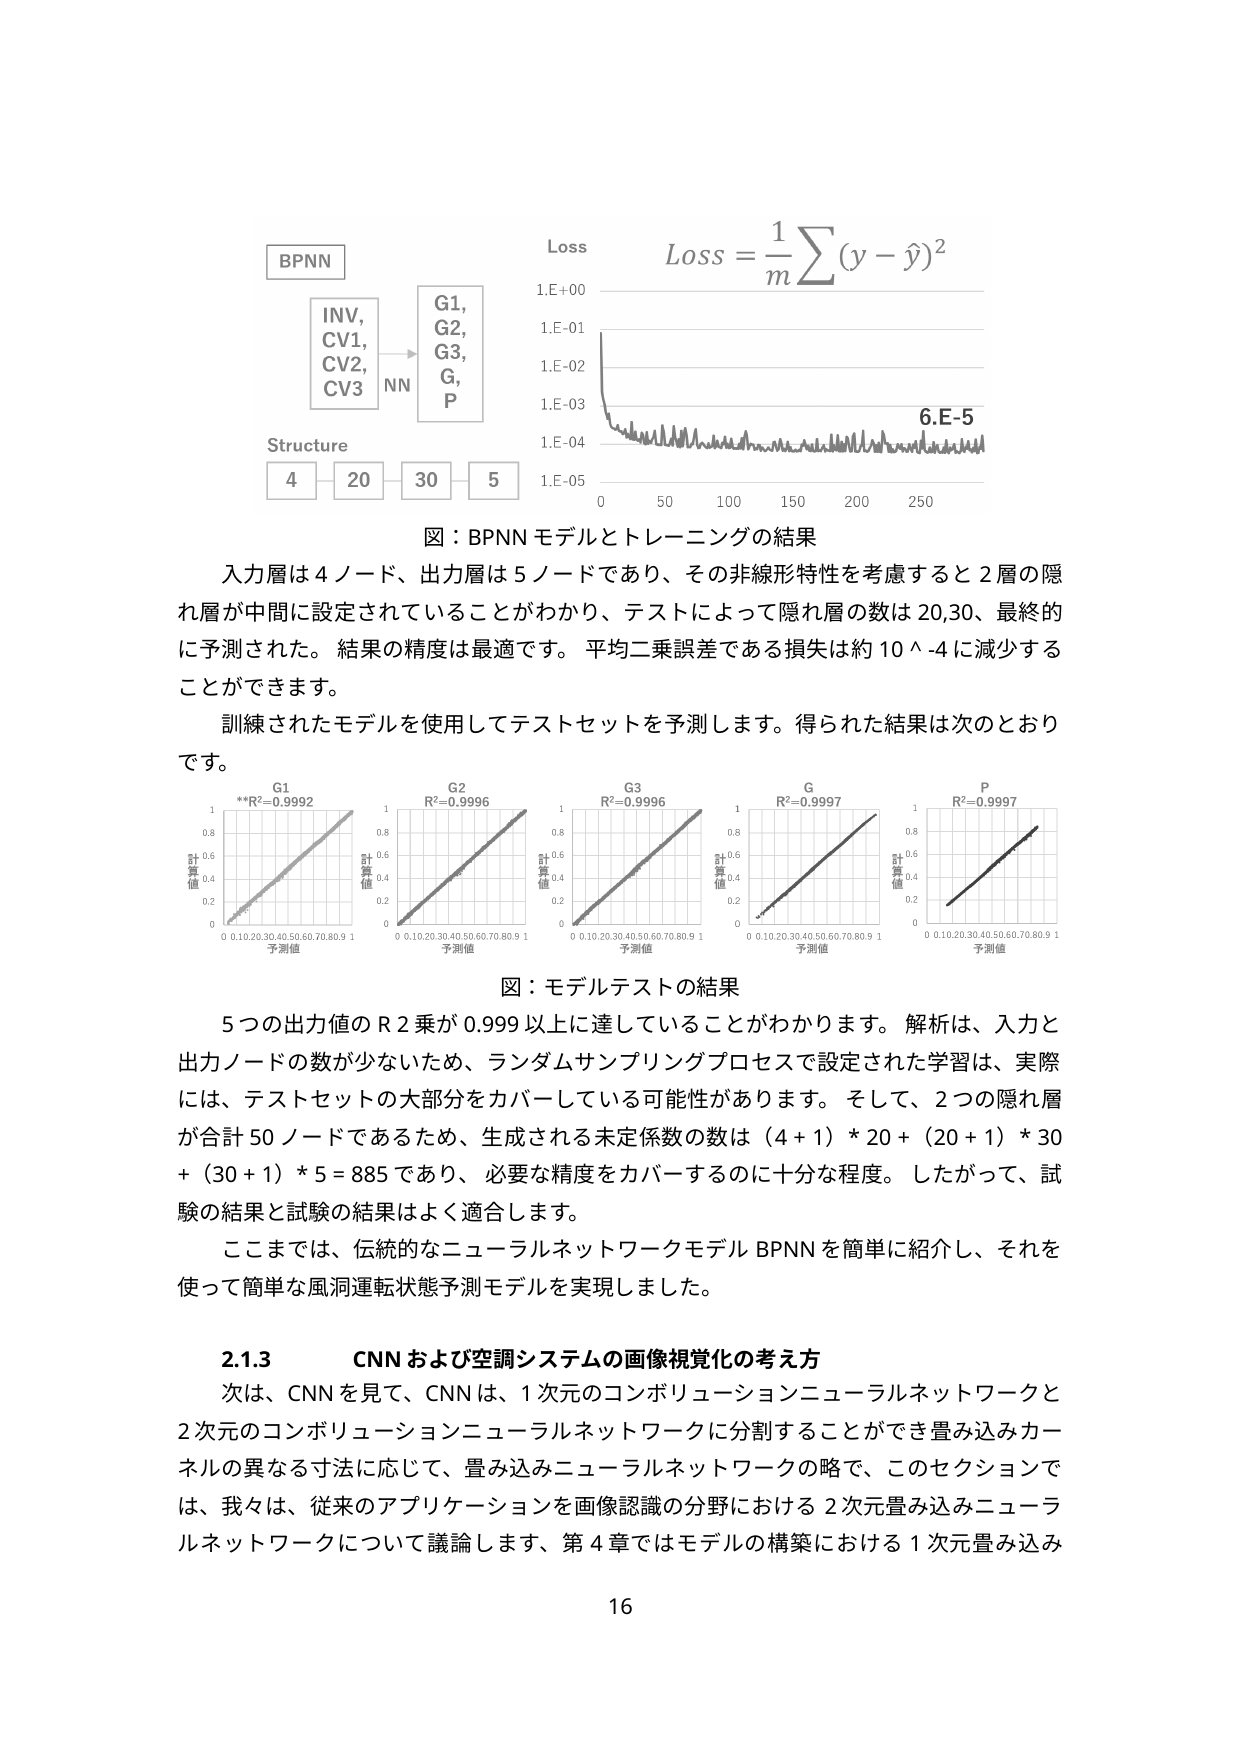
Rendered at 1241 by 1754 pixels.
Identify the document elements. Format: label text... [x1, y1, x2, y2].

text 入力層は4ノード、出力層は5ノードであり、その非線形特性を考慮すると2層の隠れ層が中間に設定されていることがわかり、テストによって隠れ層の数は20,30、最終的に予測された。 結果の精度は最適です。 平均二乗誤差である損失は約10 ^ -4に減少することができます。 [177, 554, 1063, 704]
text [177, 1373, 1063, 1561]
text ここまでは、伝統的なニューラルネットワークモデルBPNNを簡単に紹介し、それを使って簡単な風洞運転状態予測モデルを実現しました。 [177, 1229, 1063, 1304]
subtitle CNNおよび空調システムの画像視覚化の考え方 [221, 1342, 1063, 1373]
text 訓練されたモデルを使用してテストセットを予測します。得られた結果は次のとおりです。 [177, 704, 1063, 779]
picture [250, 216, 990, 516]
picture [177, 779, 1063, 960]
text 5つの出力値のR 2乗が0.999以上に達していることがわかります。 解析は、入力と出力ノードの数が少ないため、ランダムサンプリングプロセスで設定された学習は、実際には、テストセットの大部分をカバーしている可能性があります。 そして、2つの隠れ層が合計50ノードであるため、生成される未定係数の数は（4 + 1）* 20 +（20 + 1）* 30 +（30 + 1）* 5 = 885であり、 必要な精度をカバーするのに十分な程度。 したがって、試験の結果と試験の結果はよく適合します。 [177, 1004, 1063, 1229]
text 図：モデルテストの結果 [177, 967, 1063, 1004]
text 図：BPNNモデルとトレーニングの結果 [177, 517, 1063, 554]
